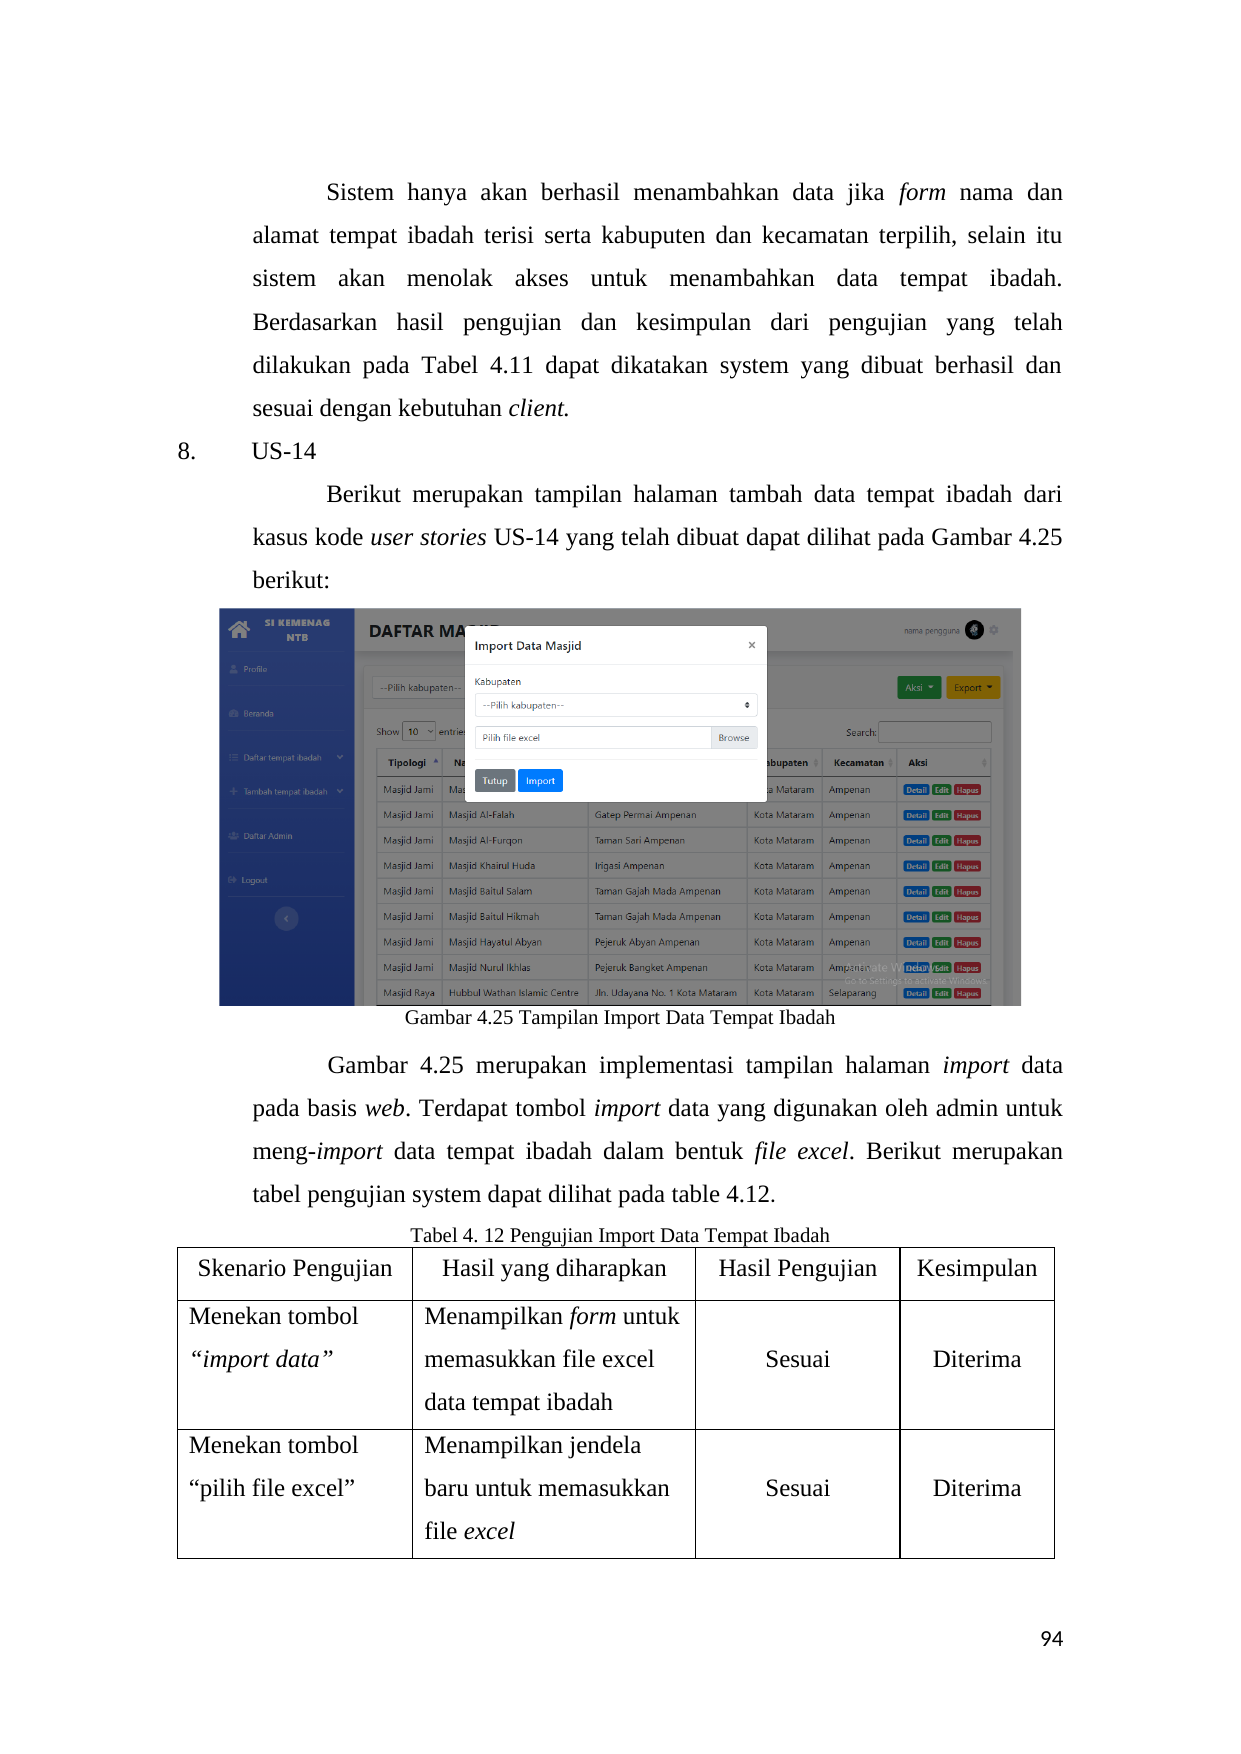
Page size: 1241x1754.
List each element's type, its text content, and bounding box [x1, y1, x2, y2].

table_cell Menampilkan form untuk memasukkan file excel data tempat ibadah [413, 1301, 695, 1429]
text Sistem hanya akan berhasil menambahkan data jika form nama dan alamat tempat ibadah terisi serta kabuputen dan kecamatan terpilih, selain itu sistem akan menolak akses untuk menambahkan data tempat ibadah. Berdasarkan hasil pengujian dan kesimpulan dari pengujian yang telah dilakukan pada Tabel 4.11 dapat dikatakan system yang dibuat berhasil dan sesuai dengan kebutuhan client. [252, 177, 1063, 422]
table_cell Menampilkan jendela baru untuk memasukkan file excel [413, 1430, 695, 1558]
list US-14 [177, 436, 1063, 465]
picture [219, 608, 1022, 1006]
table_cell Menekan tombol “import data” [178, 1301, 412, 1429]
table_header Hasil yang diharapkan [413, 1248, 695, 1300]
table_header Skenario Pengujian [178, 1248, 412, 1300]
text Gambar 4.25 merupakan implementasi tampilan halaman import data pada basis web. Terdapat tombol import data yang digunakan oleh admin untuk meng-import data tempat ibadah dalam bentuk file excel. Berikut merupakan tabel pengujian system dapat dilihat pada table 4.12. [252, 1050, 1063, 1209]
table_cell Sesuai [696, 1301, 899, 1429]
table_cell Sesuai [696, 1430, 899, 1558]
table_cell Diterima [901, 1301, 1054, 1429]
text Berikut merupakan tampilan halaman tambah data tempat ibadah dari kasus kode user stories US-14 yang telah dibuat dapat dilihat pada Gambar 4.25 berikut: [252, 479, 1063, 594]
table_cell Menekan tombol “pilih file excel” [178, 1430, 412, 1558]
table_cell Diterima [901, 1430, 1054, 1558]
text Gambar 4.25 Tampilan Import Data Tempat Ibadah [177, 1005, 1063, 1029]
text Tabel 4. 12 Pengujian Import Data Tempat Ibadah [177, 1223, 1063, 1247]
table_header Kesimpulan [901, 1248, 1054, 1300]
table_header Hasil Pengujian [696, 1248, 899, 1300]
